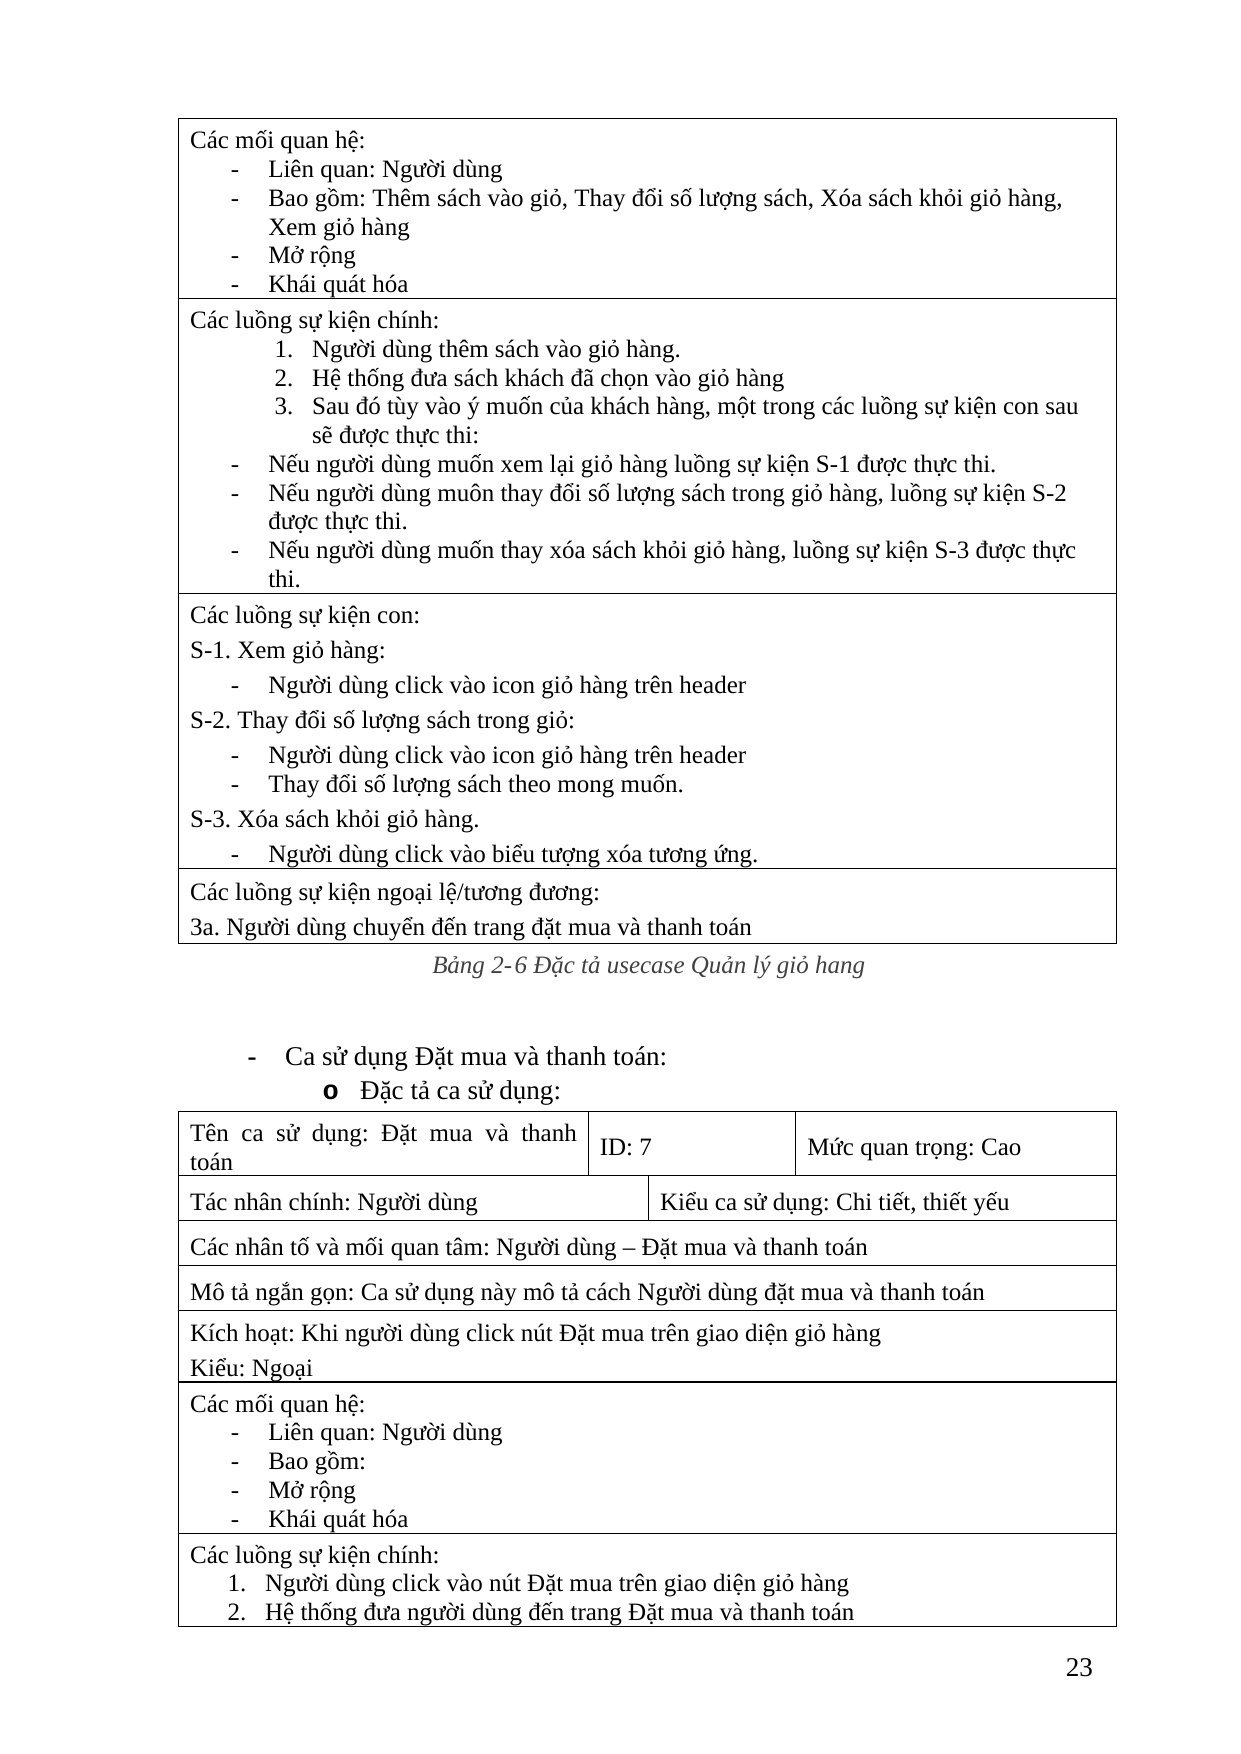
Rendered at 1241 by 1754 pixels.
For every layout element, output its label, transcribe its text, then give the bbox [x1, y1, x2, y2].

list Ca sử dụng Đặt mua và thanh toán: [247, 1040, 1092, 1071]
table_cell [179, 1534, 1116, 1626]
table_header Mức quan trọng: Cao [796, 1112, 1116, 1175]
list Đặc tả ca sử dụng: [322, 1074, 1092, 1107]
table_cell Các luồng sự kiện chính: Người dùng thêm sách vào giỏ hàng. Hệ thống đưa sách khách đã chọn vào giỏ hàng Sau đó tùy vào ý muốn của khách hàng, một trong các luồng sự kiện con sau sẽ được thực thi: Nếu người dùng muốn xem lại giỏ hàng luồng sự kiện S-1 được thực thi. Nếu người dùng muôn thay đổi số lượng sách trong giỏ hàng, luồng sự kiện S-2 được thực thi. Nếu người dùng muốn thay xóa sách khỏi giỏ hàng, luồng sự kiện S-3 được thực thi. [179, 299, 1116, 593]
table_cell Các luồng sự kiện ngoại lệ/tương đương: 3a. Người dùng chuyển đến trang đặt mua và thanh toán [179, 869, 1116, 942]
table_cell Các nhân tố và mối quan tâm: Người dùng – Đặt mua và thanh toán [179, 1221, 1116, 1265]
table_cell Các luồng sự kiện con: S-1. Xem giỏ hàng: Người dùng click vào icon giỏ hàng trên header S-2. Thay đổi số lượng sách trong giỏ: Người dùng click vào icon giỏ hàng trên header Thay đổi số lượng sách theo mong muốn. S-3. Xóa sách khỏi giỏ hàng. Người dùng click vào biểu tượng xóa tương ứng. [179, 594, 1116, 867]
text Bảng 2-6 Đặc tả usecase Quản lý giỏ hang [207, 950, 1092, 978]
table_cell Các mối quan hệ: Liên quan: Người dùng Bao gồm: Thêm sách vào giỏ, Thay đổi số lượng sách, Xóa sách khỏi giỏ hàng, Xem giỏ hàng Mở rộng Khái quát hóa [179, 119, 1116, 298]
table_cell Tác nhân chính: Người dùng [179, 1176, 648, 1220]
table_cell Kiểu ca sử dụng: Chi tiết, thiết yếu [649, 1176, 1116, 1220]
table_cell Các mối quan hệ: Liên quan: Người dùng Bao gồm: Mở rộng Khái quát hóa [179, 1383, 1116, 1532]
table_cell Kích hoạt: Khi người dùng click nút Đặt mua trên giao diện giỏ hàng Kiểu: Ngoại [179, 1311, 1116, 1381]
table_header Tên ca sử dụng: Đặt mua và thanh toán [179, 1112, 588, 1175]
table_header ID: 7 [589, 1112, 795, 1175]
table_cell Mô tả ngắn gọn: Ca sử dụng này mô tả cách Người dùng đặt mua và thanh toán [179, 1266, 1116, 1310]
